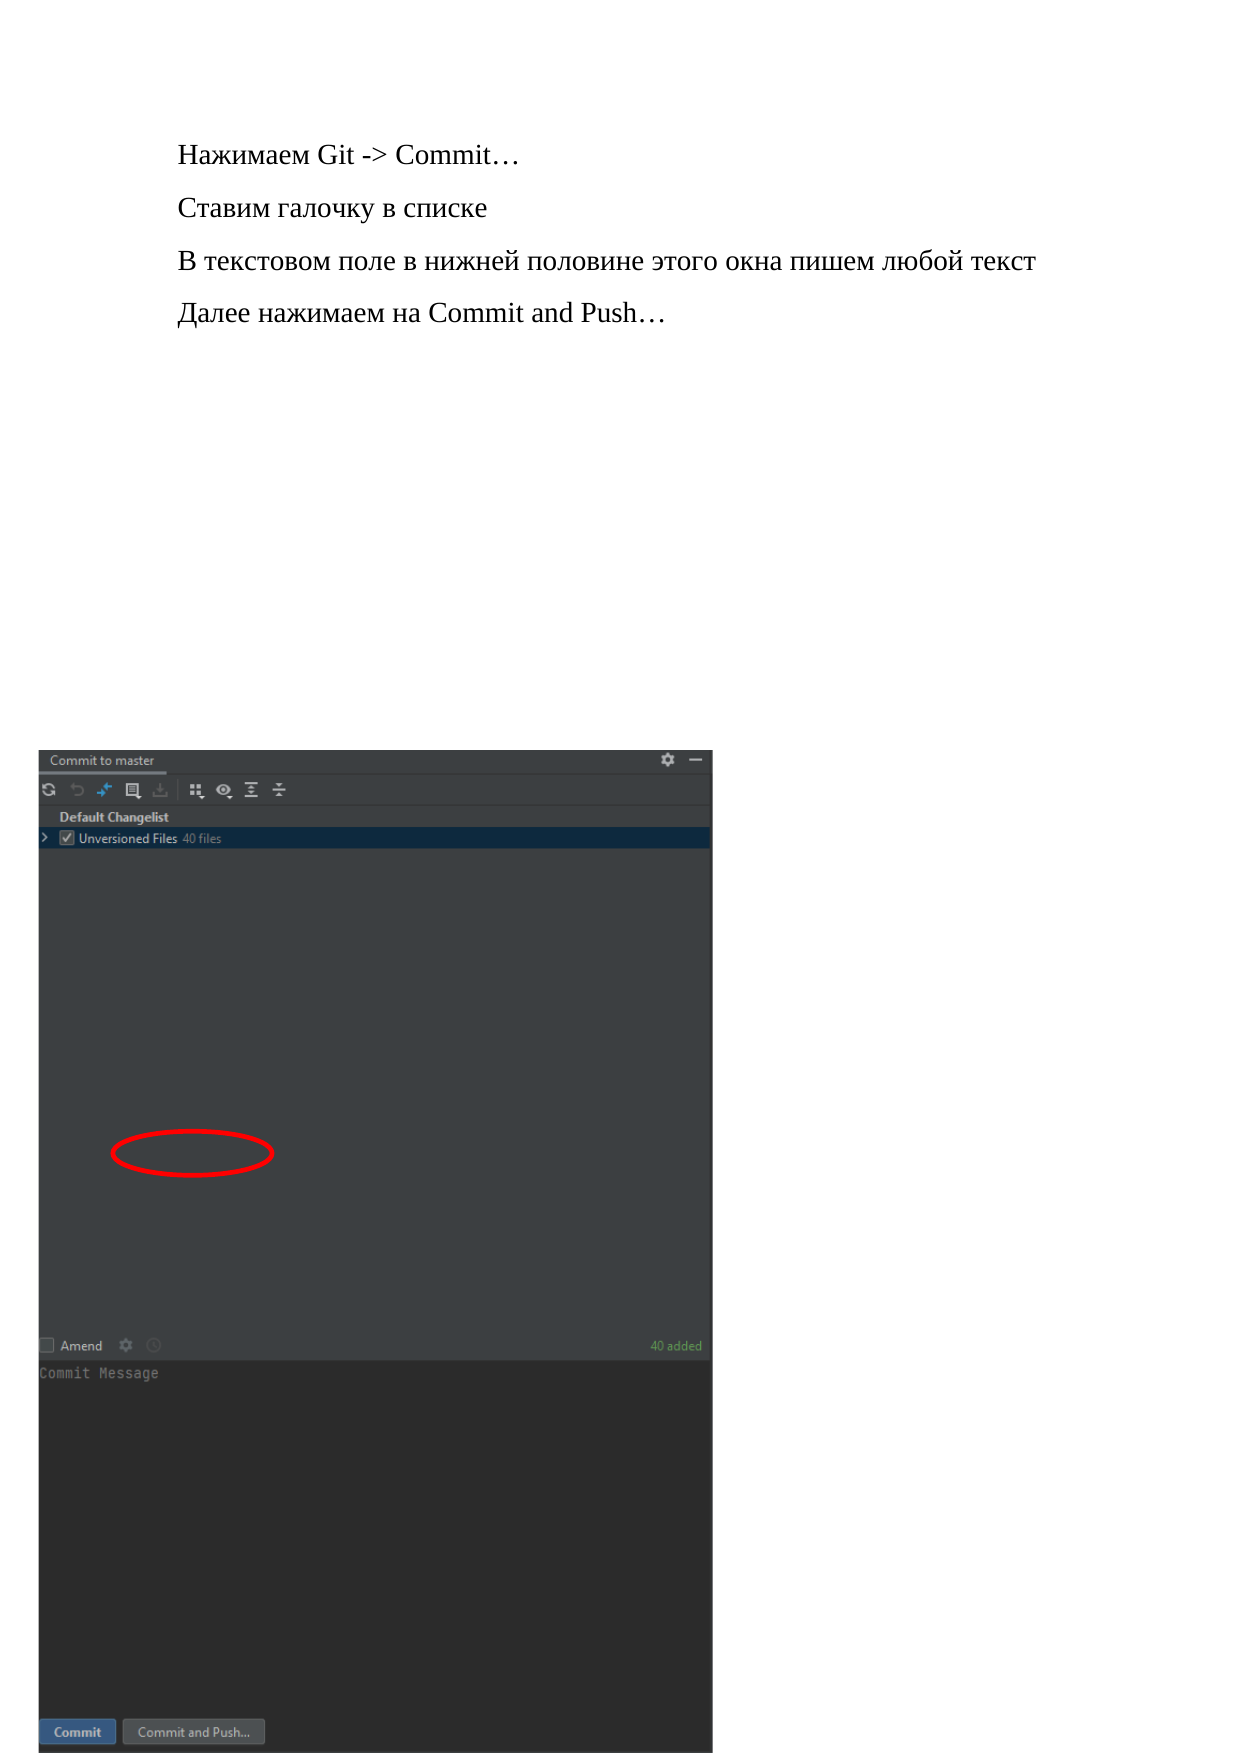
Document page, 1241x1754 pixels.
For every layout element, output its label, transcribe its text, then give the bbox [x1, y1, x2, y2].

text Ставим галочку в списке [177, 190, 1152, 223]
picture [37, 750, 712, 1751]
text В текстовом поле в нижней половине этого окна пишем любой текст [177, 243, 1152, 276]
text Нажимаем Git -> Commit… [177, 137, 1152, 171]
text Далее нажимаем на Commit and Push… [177, 296, 1152, 329]
